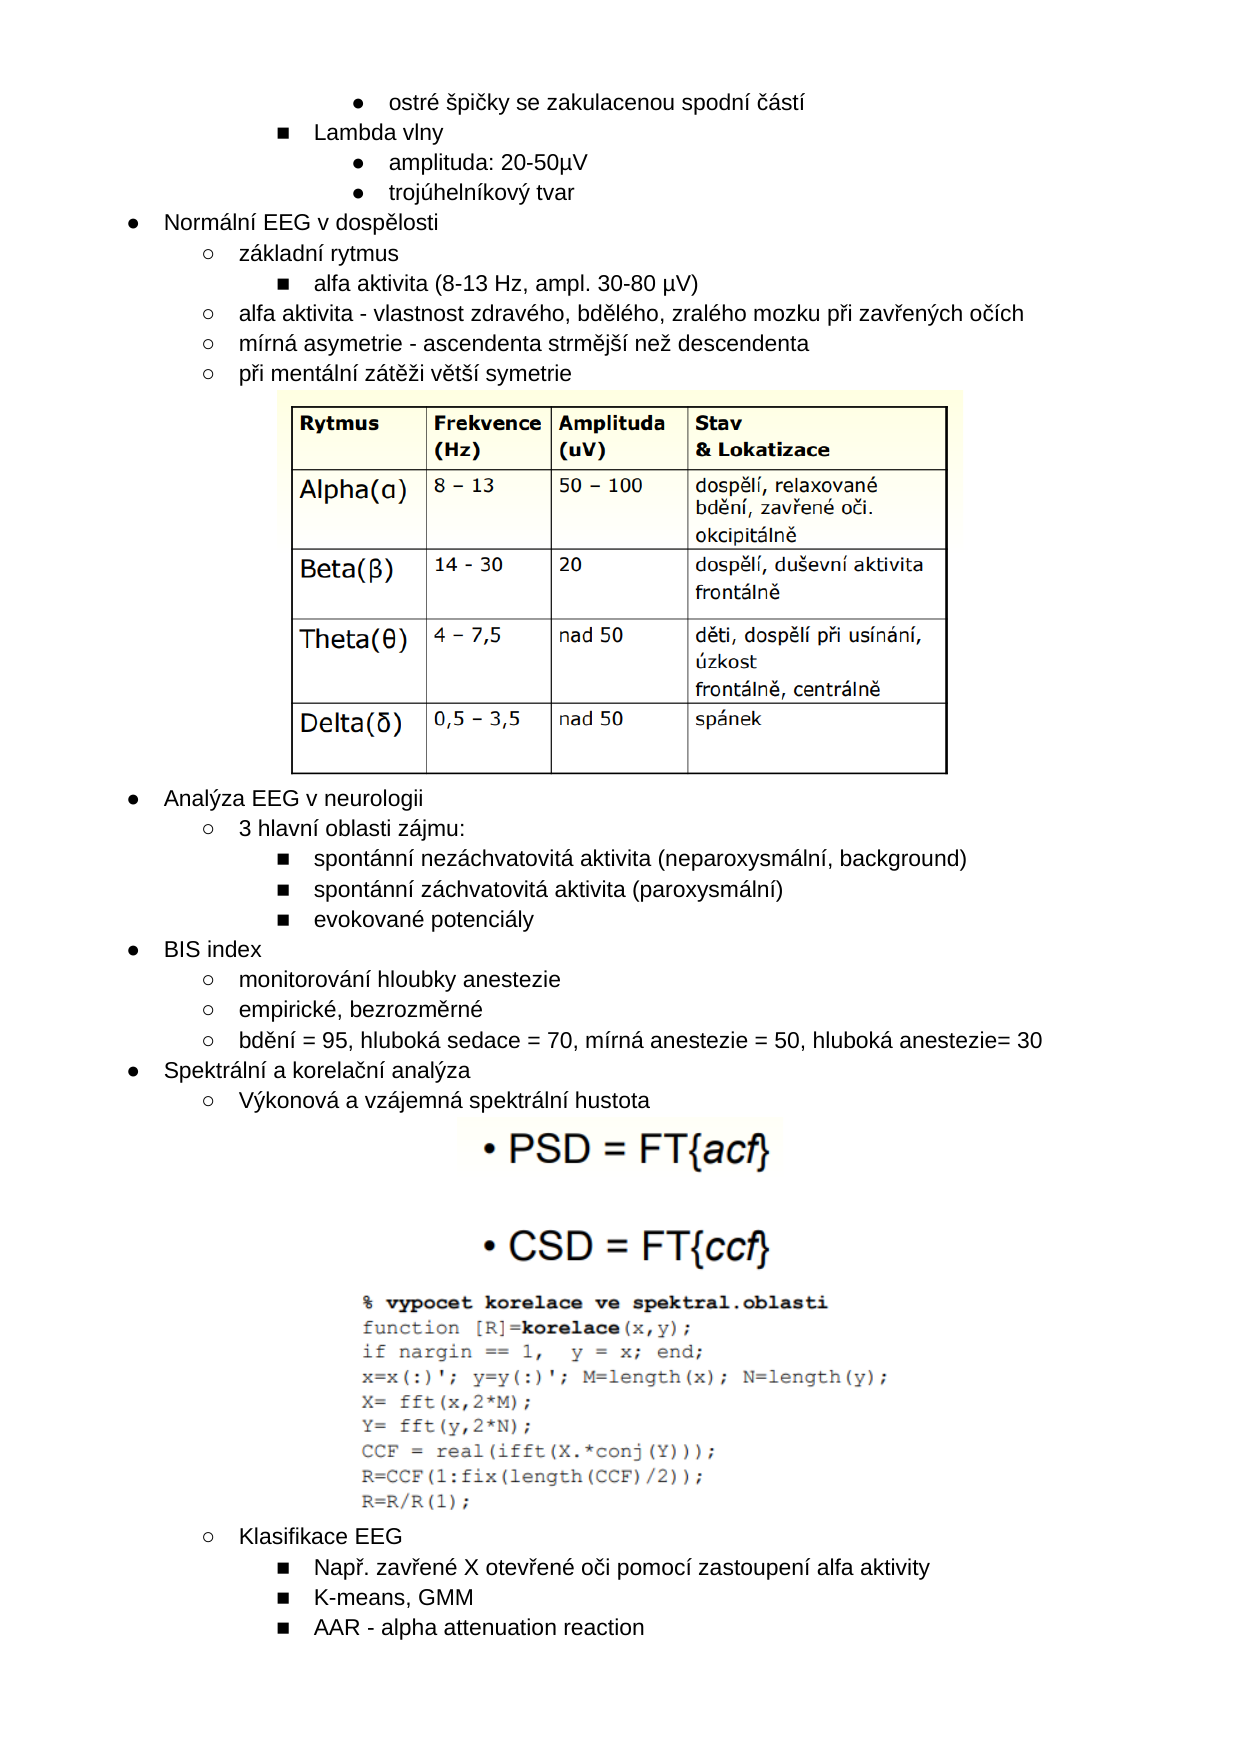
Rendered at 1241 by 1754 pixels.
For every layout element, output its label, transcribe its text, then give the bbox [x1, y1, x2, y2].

list empirické, bezrozměrné [201, 996, 1152, 1023]
list ostré špičky se zakulacenou spodní částí [351, 88, 1152, 115]
list monitorování hloubky anestezie [201, 966, 1152, 993]
list alfa aktivita (8-13 Hz, ampl. 30-80 µV) [276, 270, 1152, 296]
list Lambda vlny [276, 119, 1152, 145]
list evokované potenciály [276, 906, 1152, 932]
list základní rytmus [201, 239, 1152, 266]
list alfa aktivita - vlastnost zdravého, bdělého, zralého mozku při zavřených očích [201, 300, 1152, 326]
list mírná asymetrie - ascendenta strmější než descendenta [201, 330, 1152, 357]
picture [457, 1117, 784, 1279]
list amplituda: 20-50µV [351, 149, 1152, 175]
picture [277, 390, 964, 782]
list Výkonová a vzájemná spektrální hustota [201, 1087, 1152, 1113]
list AAR - alpha attenuation reaction [276, 1614, 1152, 1640]
list K-means, GMM [276, 1584, 1152, 1610]
list Analýza EEG v neurologii [126, 785, 1152, 811]
list Např. zavřené X otevřené oči pomocí zastoupení alfa aktivity [276, 1553, 1152, 1580]
list 3 hlavní oblasti zájmu: [201, 815, 1152, 842]
list Normální EEG v dospělosti [126, 209, 1152, 236]
list trojúhelníkový tvar [351, 179, 1152, 206]
list Klasifikace EEG [201, 1523, 1152, 1550]
list spontánní záchvatovitá aktivita (paroxysmální) [276, 876, 1152, 902]
list spontánní nezáchvatovitá aktivita (neparoxysmální, background) [276, 845, 1152, 872]
list Spektrální a korelační analýza [126, 1057, 1152, 1083]
list při mentální zátěži větší symetrie [201, 360, 1152, 387]
list bdění = 95, hluboká sedace = 70, mírná anestezie = 50, hluboká anestezie= 30 [201, 1027, 1152, 1053]
picture [342, 1282, 898, 1520]
list BIS index [126, 936, 1152, 962]
